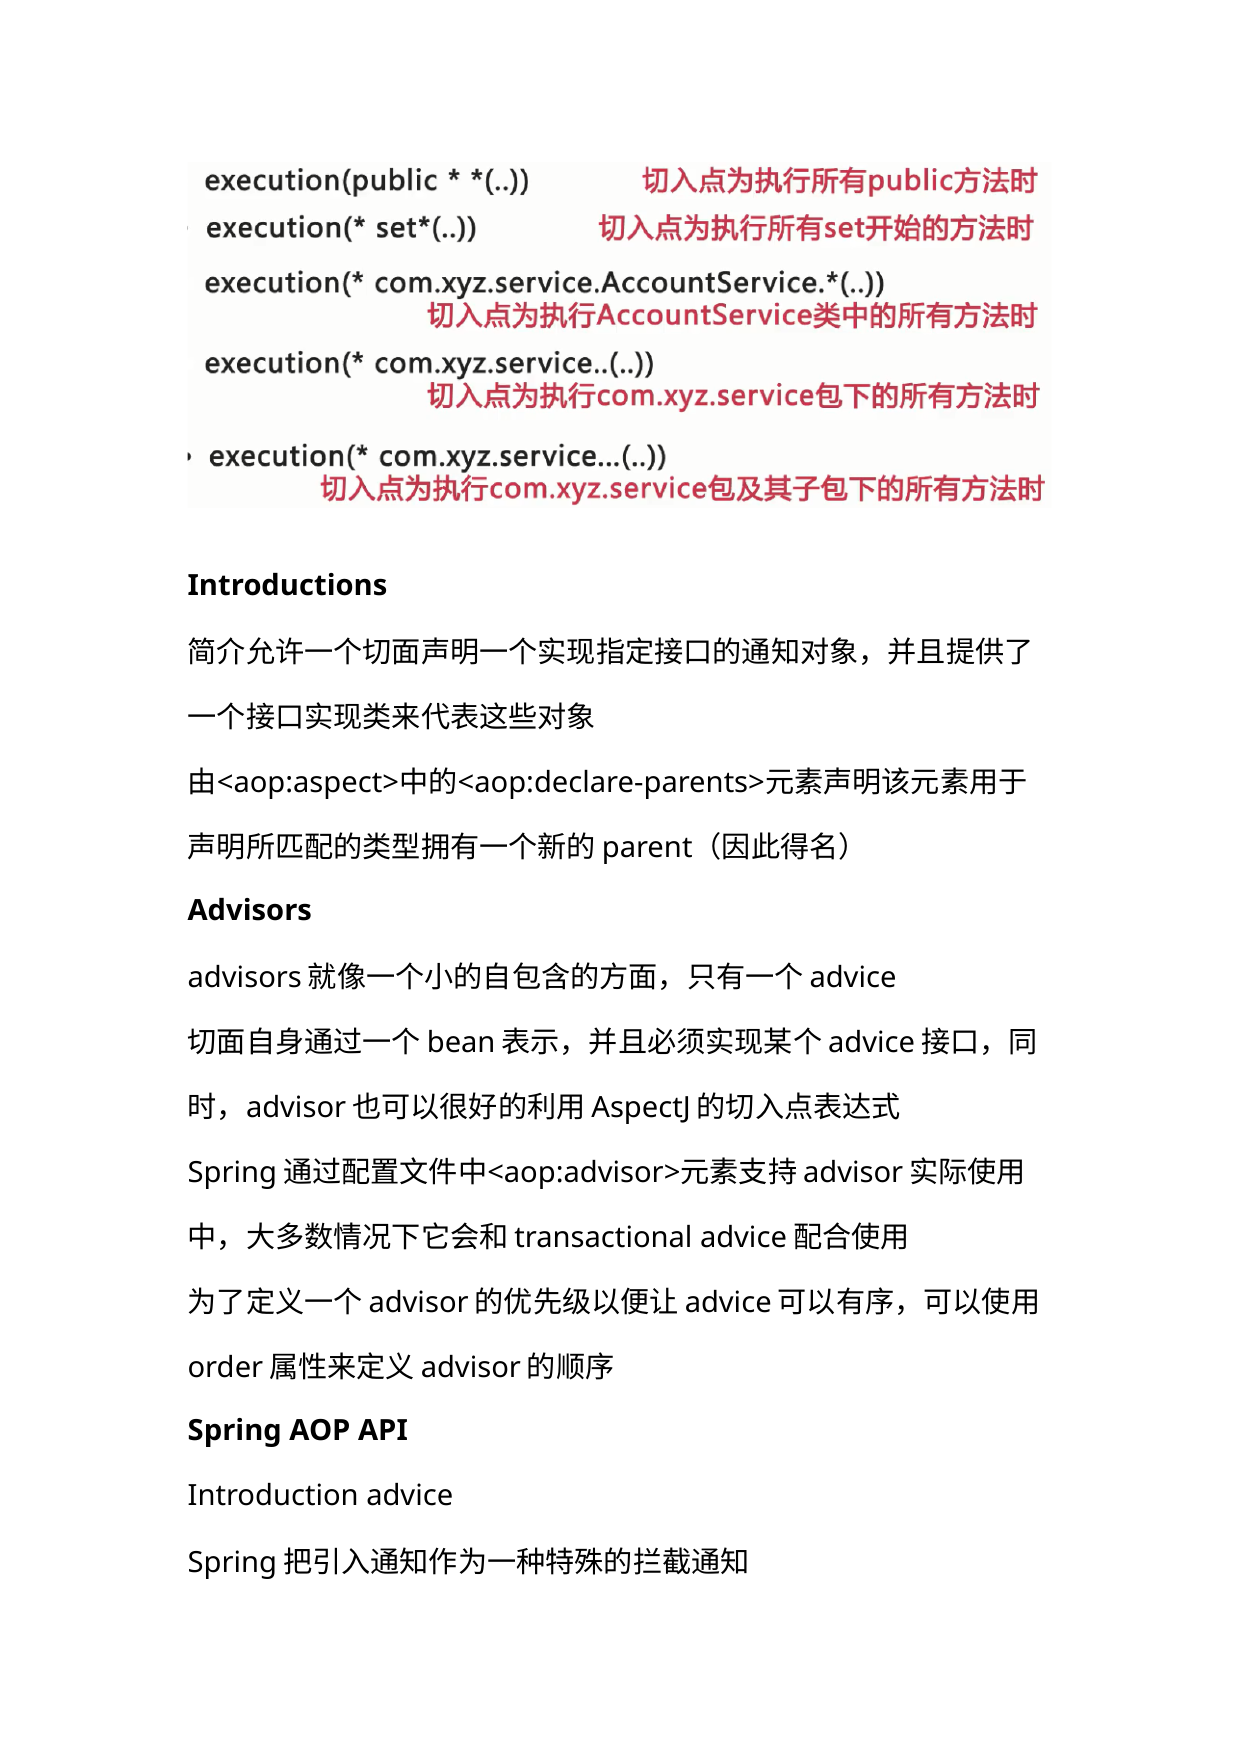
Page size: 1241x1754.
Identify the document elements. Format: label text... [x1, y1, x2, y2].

list Introduction advice [187, 1462, 1053, 1527]
list 由<aop:aspect>中的<aop:declare-parents>元素声明该元素用于声明所匹配的类型拥有一个新的parent（因此得名） [187, 747, 1053, 877]
list 切面自身通过一个bean表示，并且必须实现某个advice接口，同时，advisor也可以很好的利用AspectJ的切入点表达式 [187, 1007, 1053, 1137]
list Advisors [187, 877, 1053, 942]
list 为了定义一个advisor的优先级以便让advice可以有序，可以使用order属性来定义advisor的顺序 [187, 1267, 1053, 1397]
list Introductions [187, 552, 1053, 617]
list 简介允许一个切面声明一个实现指定接口的通知对象，并且提供了一个接口实现类来代表这些对象 [187, 617, 1053, 747]
list advisors就像一个小的自包含的方面，只有一个advice [187, 942, 1053, 1007]
picture [187, 162, 1052, 508]
list Spring通过配置文件中<aop:advisor>元素支持advisor实际使用中，大多数情况下它会和transactional advice配合使用 [187, 1137, 1053, 1267]
list Spring AOP API [187, 1397, 1053, 1462]
list Spring把引入通知作为一种特殊的拦截通知 [187, 1527, 1053, 1592]
